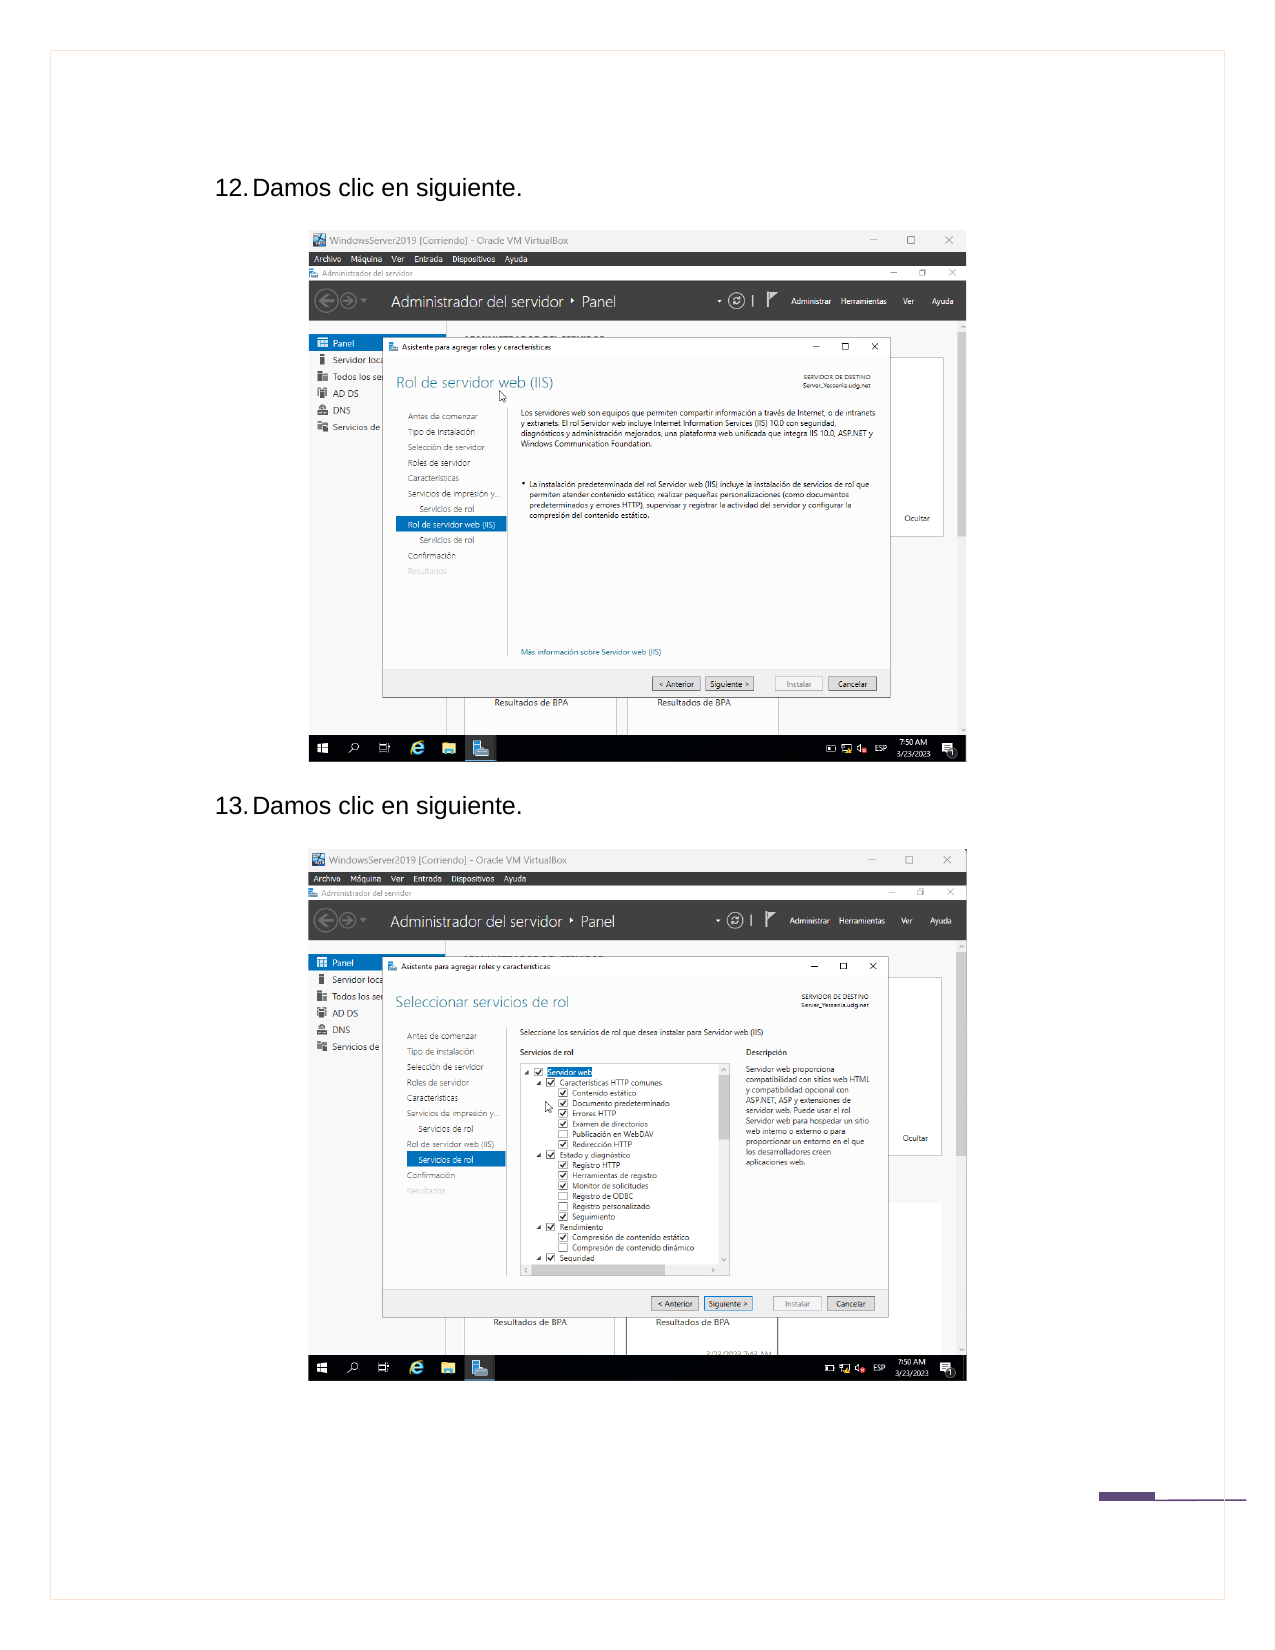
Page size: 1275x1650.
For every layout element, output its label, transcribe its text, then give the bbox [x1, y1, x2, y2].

list Damos clic en siguiente. [214, 172, 1098, 201]
list Damos clic en siguiente. [214, 791, 1098, 820]
picture [308, 230, 967, 762]
picture [308, 849, 967, 1381]
